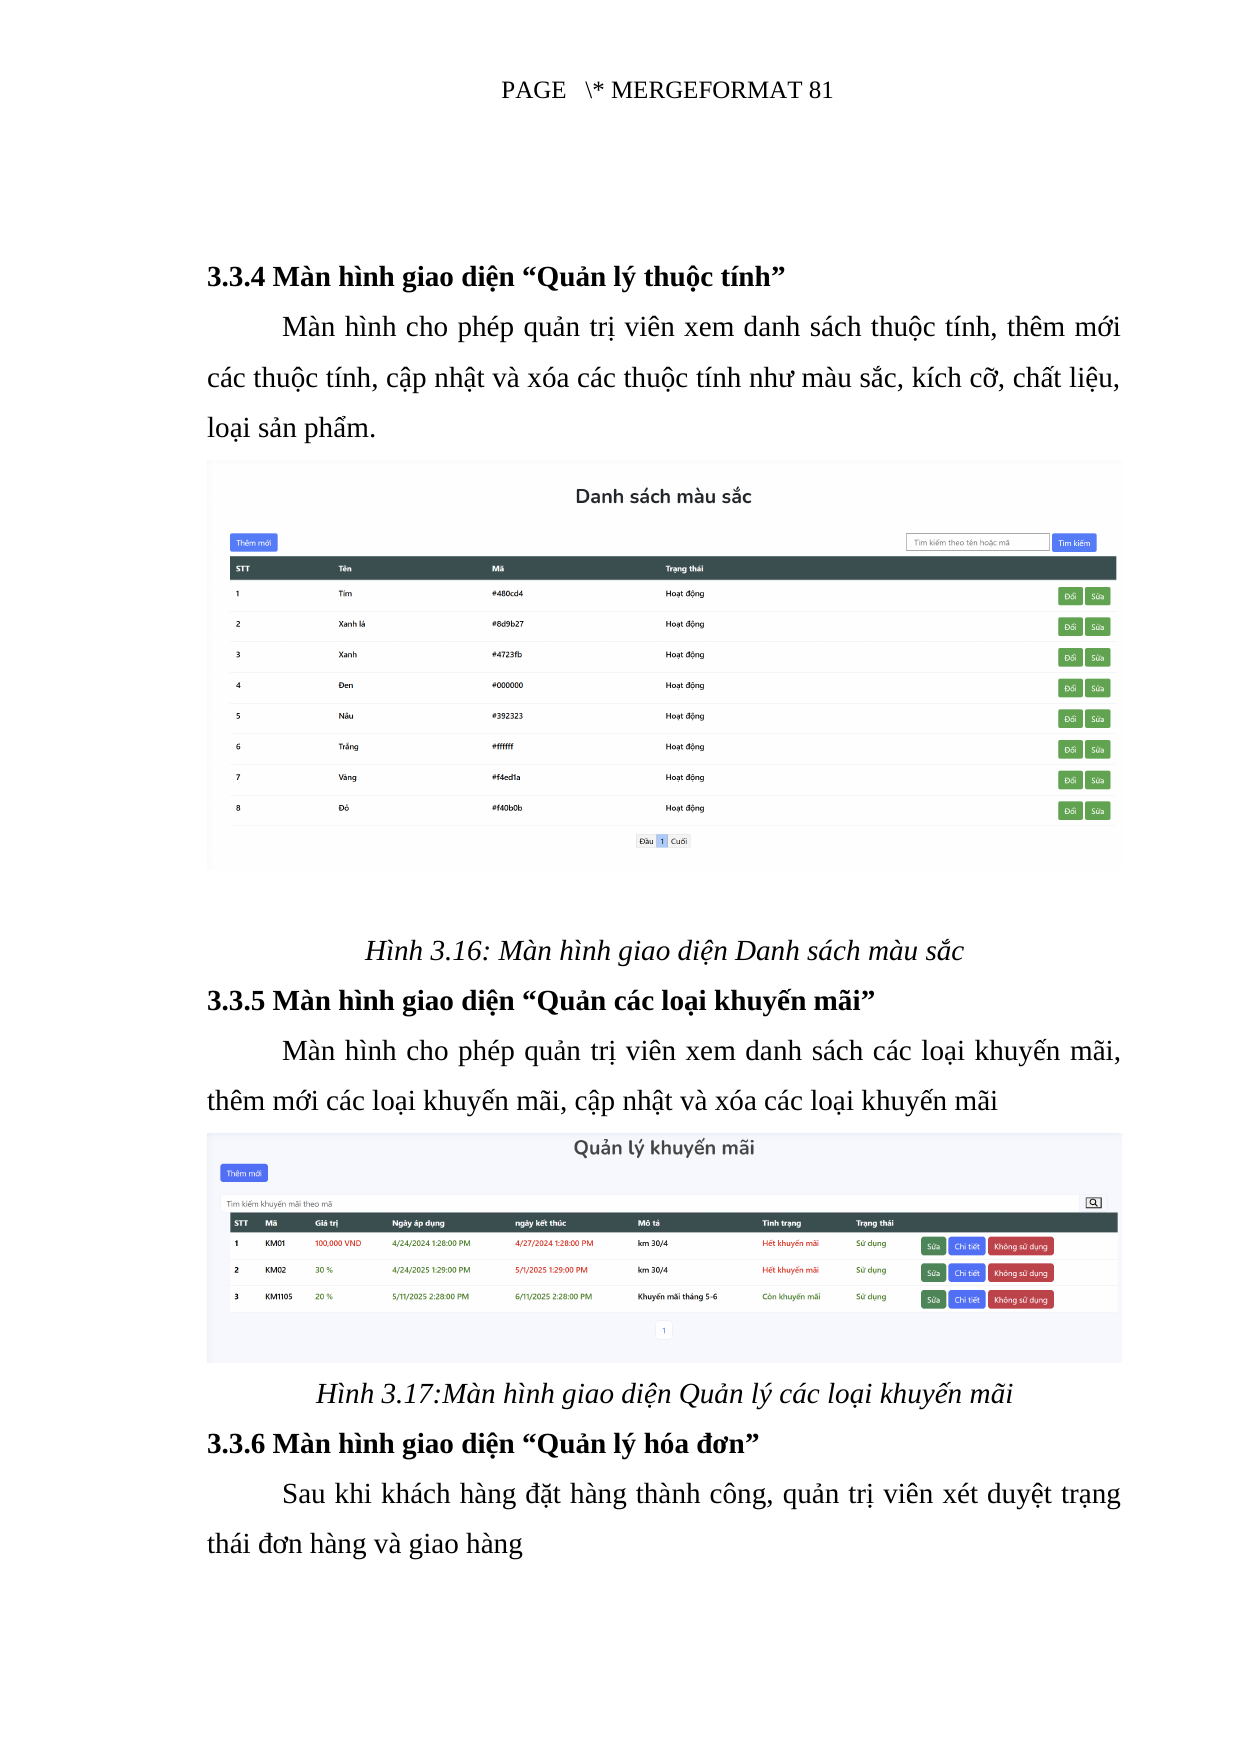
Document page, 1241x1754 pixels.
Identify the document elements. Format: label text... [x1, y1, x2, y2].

text Sau khi khách hàng đặt hàng thành công, quản trị viên xét duyệt trạng thái đơn hàng và giao hàng [207, 1476, 1122, 1560]
text 3.3.6 Màn hình giao diện “Quản lý hóa đơn” [207, 1426, 1122, 1459]
text Màn hình cho phép quản trị viên xem danh sách các loại khuyến mãi, thêm mới các loại khuyến mãi, cập nhật và xóa các loại khuyến mãi [207, 1033, 1122, 1117]
text 3.3.5 Màn hình giao diện “Quản các loại khuyến mãi” [207, 983, 1122, 1016]
text Màn hình cho phép quản trị viên xem danh sách thuộc tính, thêm mới các thuộc tính, cập nhật và xóa các thuộc tính như màu sắc, kích cỡ, chất liệu, loại sản phẩm. [207, 309, 1122, 443]
picture [206, 1133, 1123, 1363]
picture [206, 460, 1123, 870]
text Hình 3.17:Màn hình giao diện Quản lý các loại khuyến mãi [207, 1376, 1122, 1409]
text Hình 3.16: Màn hình giao diện Danh sách màu sắc [207, 933, 1122, 966]
text 3.3.4 Màn hình giao diện “Quản lý thuộc tính” [207, 259, 1122, 293]
